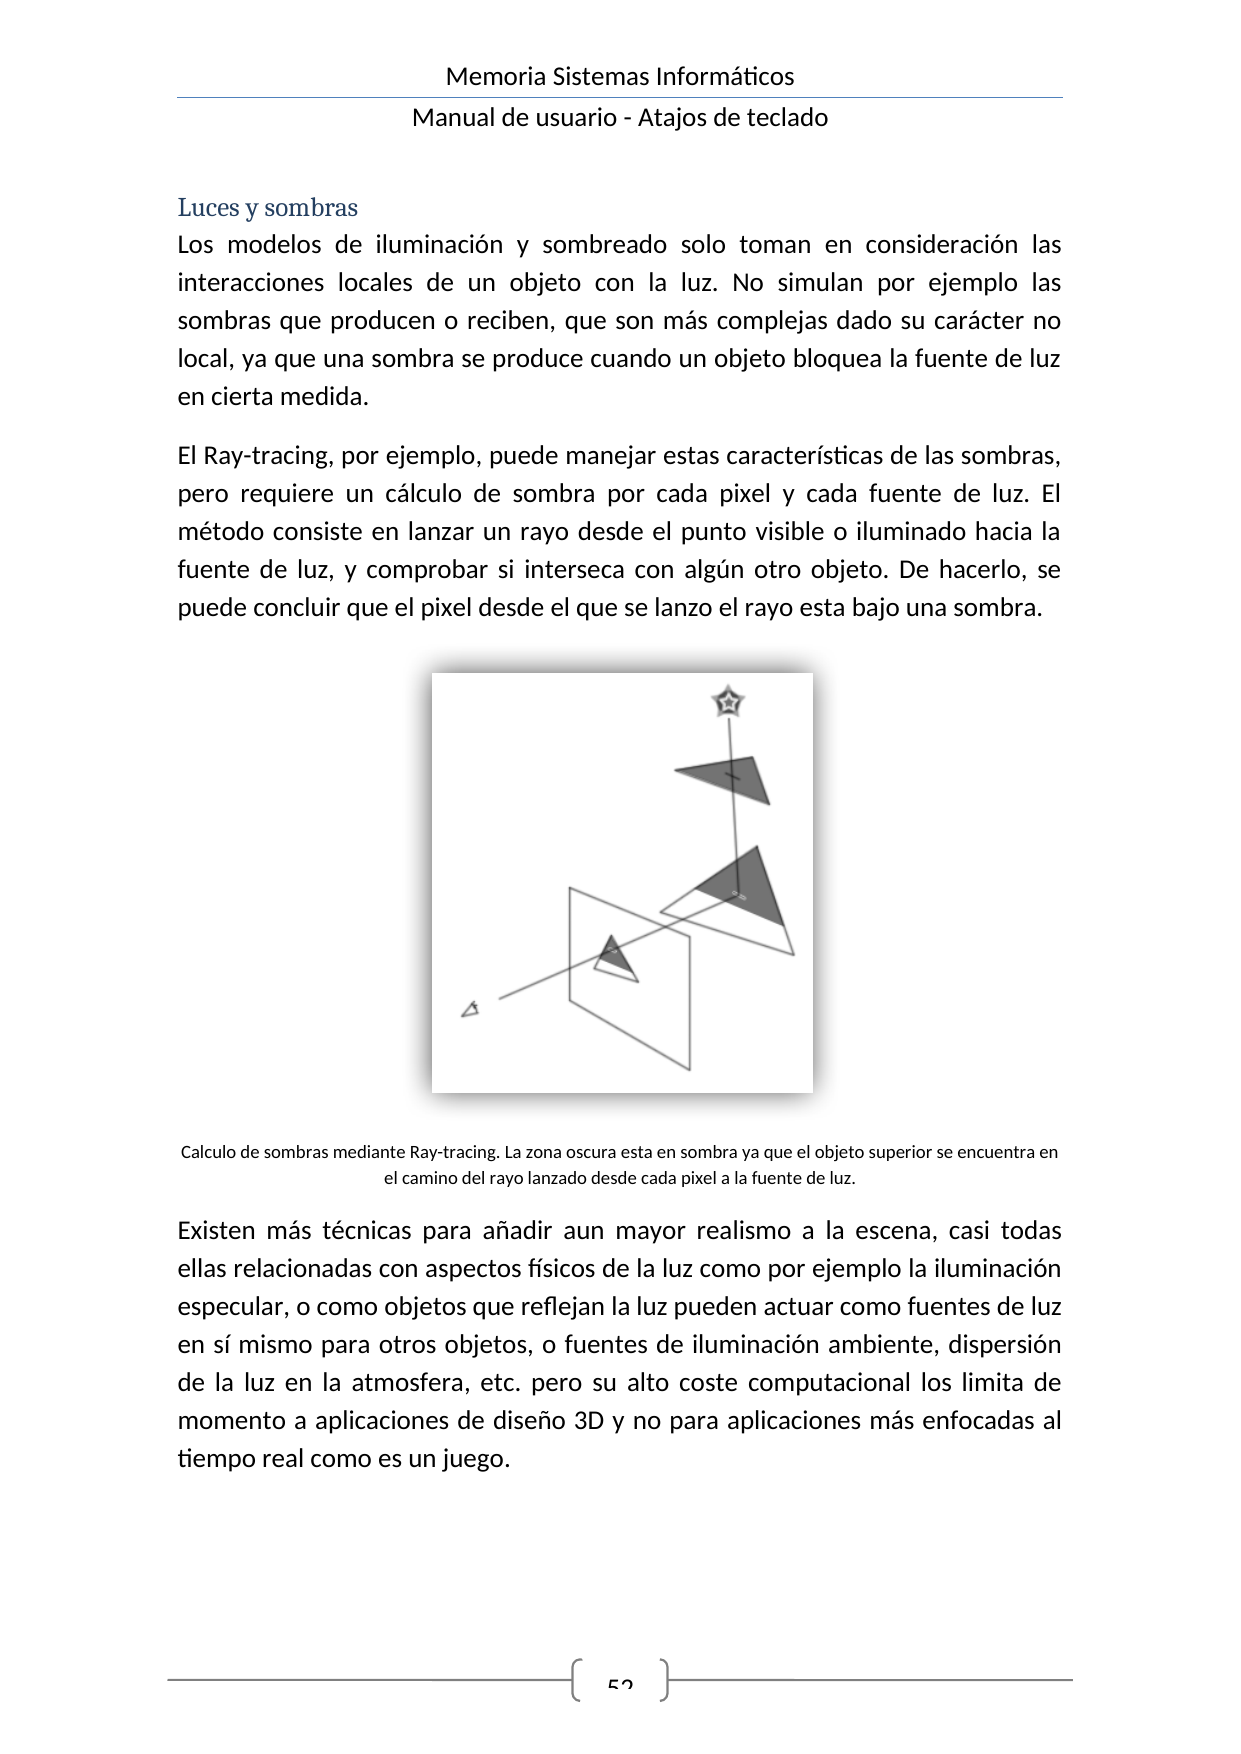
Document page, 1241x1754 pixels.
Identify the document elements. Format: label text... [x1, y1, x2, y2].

text Los modelos de iluminación y sombreado solo toman en consideración las interacciones locales de un objeto con la luz. No simulan por ejemplo las sombras que producen o reciben, que son más complejas dado su carácter no local, ya que una sombra se produce cuando un objeto bloquea la fuente de luz en cierta medida. [177, 228, 1063, 412]
text Calculo de sombras mediante Ray-tracing. La zona oscura esta en sombra ya que el objeto superior se encuentra en el camino del rayo lanzado desde cada pixel a la fuente de luz. [177, 1140, 1063, 1189]
picture [432, 673, 813, 1093]
subtitle Luces y sombras [177, 192, 1063, 223]
text Existen más técnicas para añadir aun mayor realismo a la escena, casi todas ellas relacionadas con aspectos físicos de la luz como por ejemplo la iluminación especular, o como objetos que reflejan la luz pueden actuar como fuentes de luz en sí mismo para otros objetos, o fuentes de iluminación ambiente, dispersión de la luz en la atmosfera, etc. pero su alto coste computacional los limita de momento a aplicaciones de diseño 3D y no para aplicaciones más enfocadas al tiempo real como es un juego. [177, 1213, 1063, 1474]
text El Ray-tracing, por ejemplo, puede manejar estas características de las sombras, pero requiere un cálculo de sombra por cada pixel y cada fuente de luz. El método consiste en lanzar un rayo desde el punto visible o iluminado hacia la fuente de luz, y comprobar si interseca con algún otro objeto. De hacerlo, se puede concluir que el pixel desde el que se lanzo el rayo esta bajo una sombra. [177, 438, 1063, 623]
